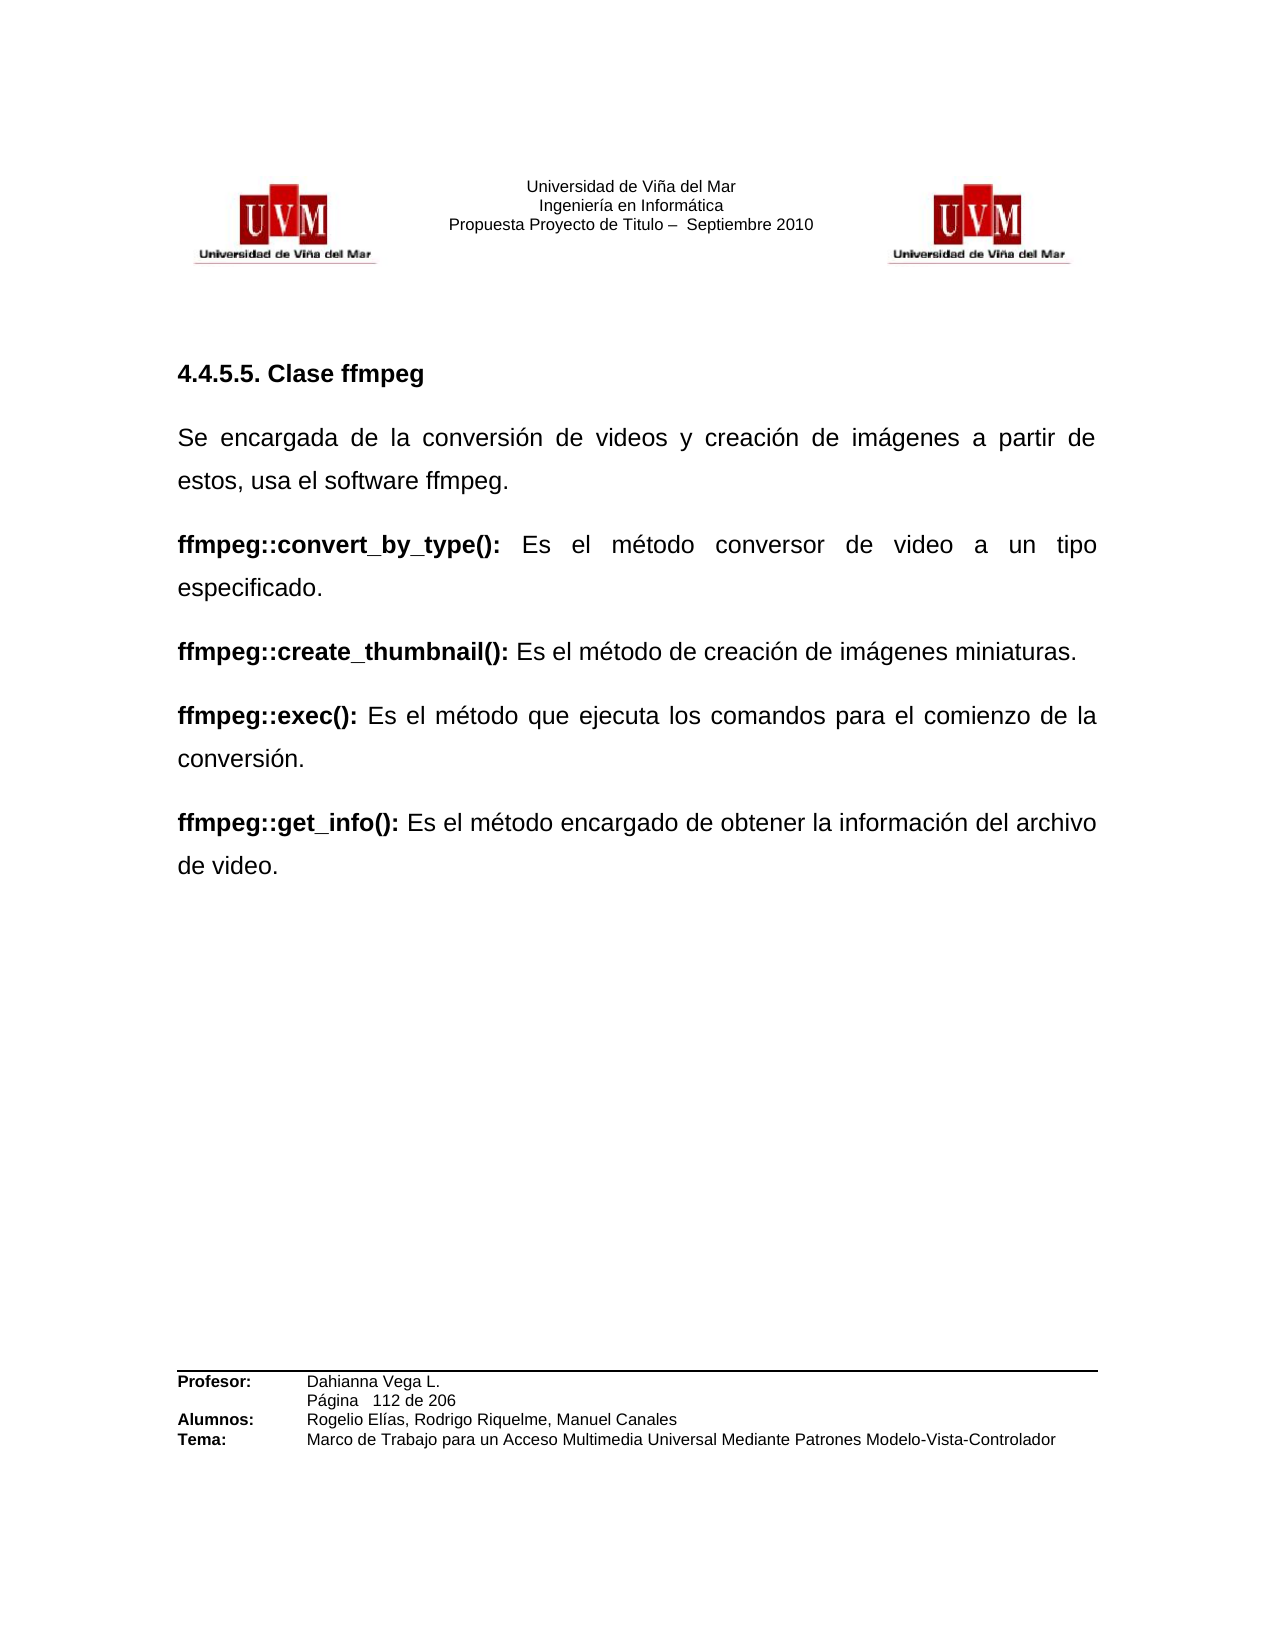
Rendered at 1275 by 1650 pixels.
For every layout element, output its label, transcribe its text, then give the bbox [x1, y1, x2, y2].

text ffmpeg::get_info(): Es el método encargado de obtener la información del archivo de video. [177, 808, 1098, 880]
text ffmpeg::exec(): Es el método que ejecuta los comandos para el comienzo de la conversión. [177, 701, 1098, 773]
text 4.4.5.5. Clase ffmpeg [177, 359, 1098, 388]
text ffmpeg::convert_by_type(): Es el método conversor de video a un tipo especificado. [177, 530, 1098, 602]
picture [177, 176, 390, 267]
text ffmpeg::create_thumbnail(): Es el método de creación de imágenes miniaturas. [177, 637, 1098, 666]
text Se encargada de la conversión de videos y creación de imágenes a partir de estos, usa el software ffmpeg. [177, 423, 1098, 495]
picture [871, 176, 1084, 267]
